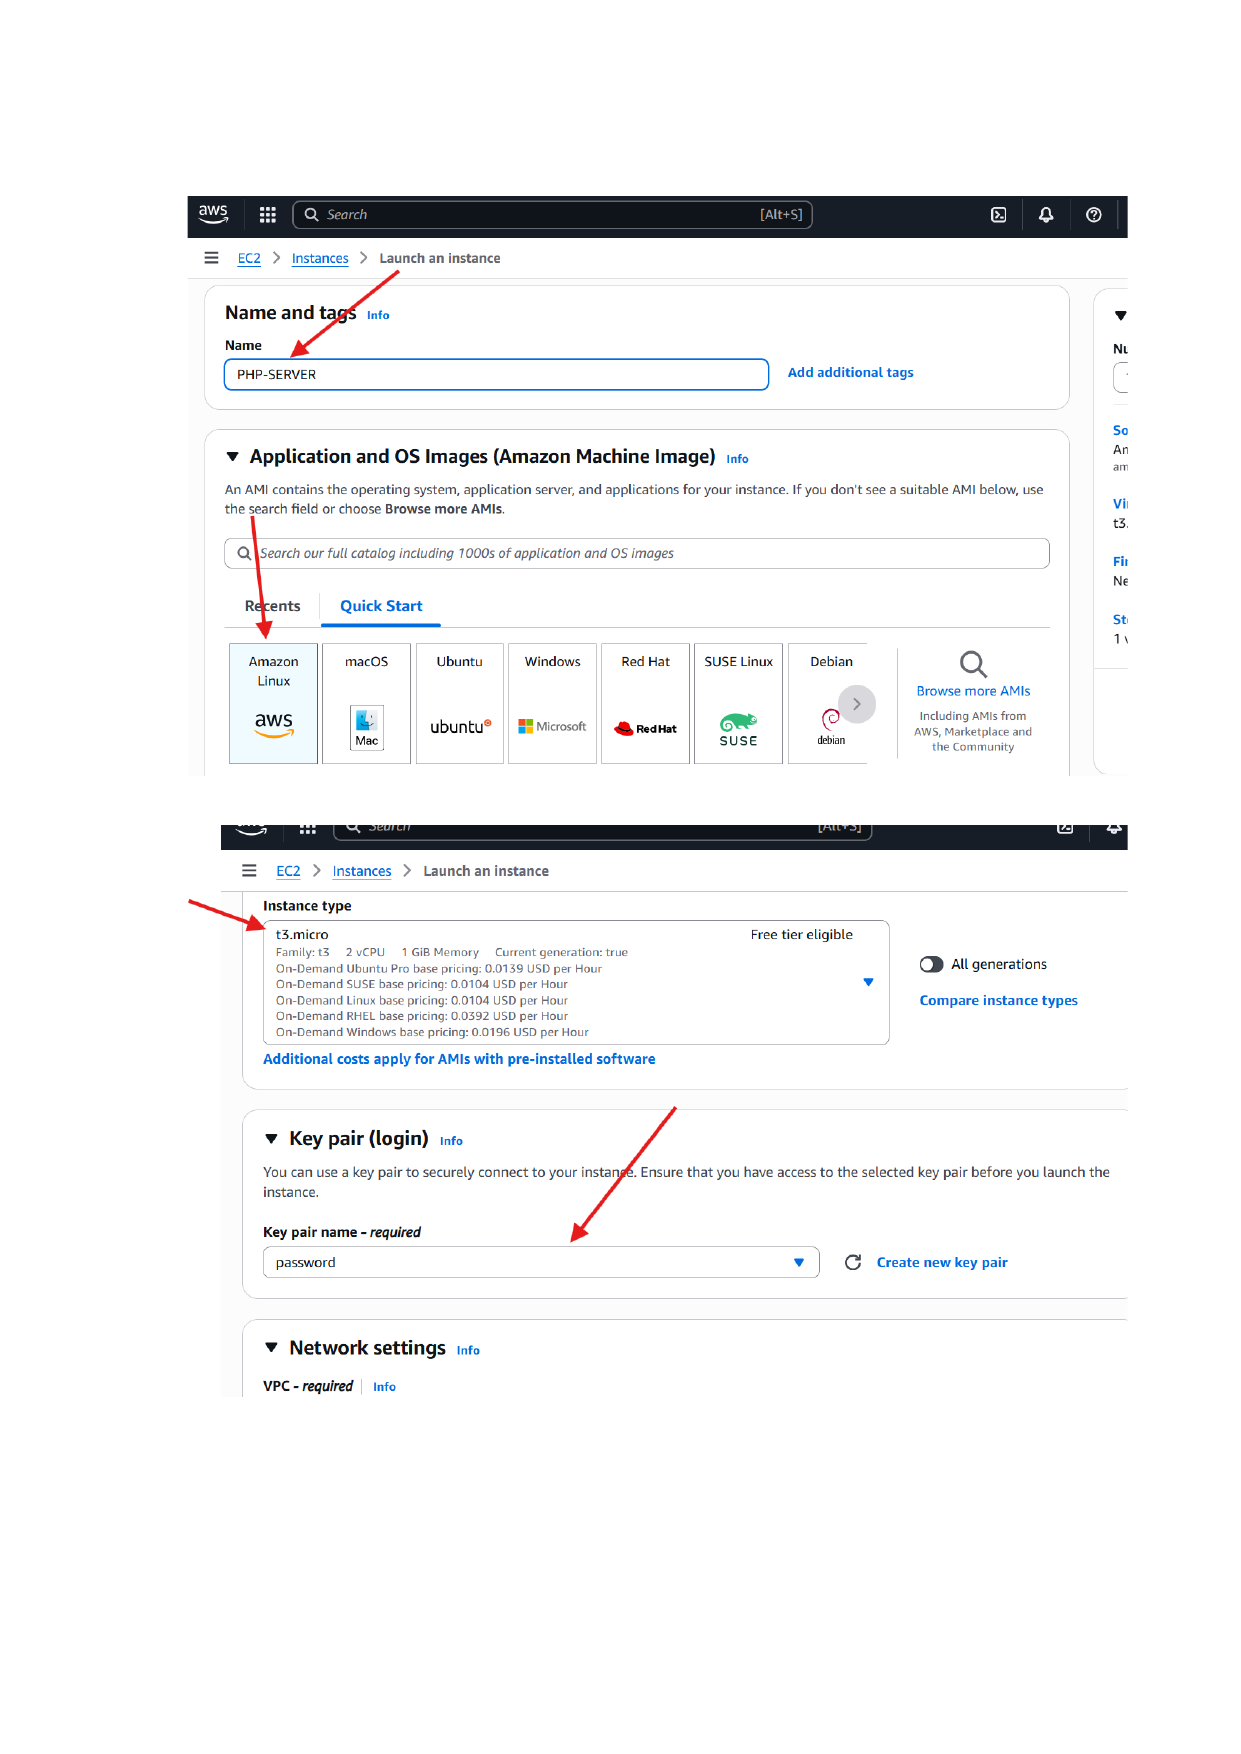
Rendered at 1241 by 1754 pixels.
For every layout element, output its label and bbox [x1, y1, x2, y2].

picture [187, 825, 1128, 1397]
picture [187, 196, 1128, 776]
